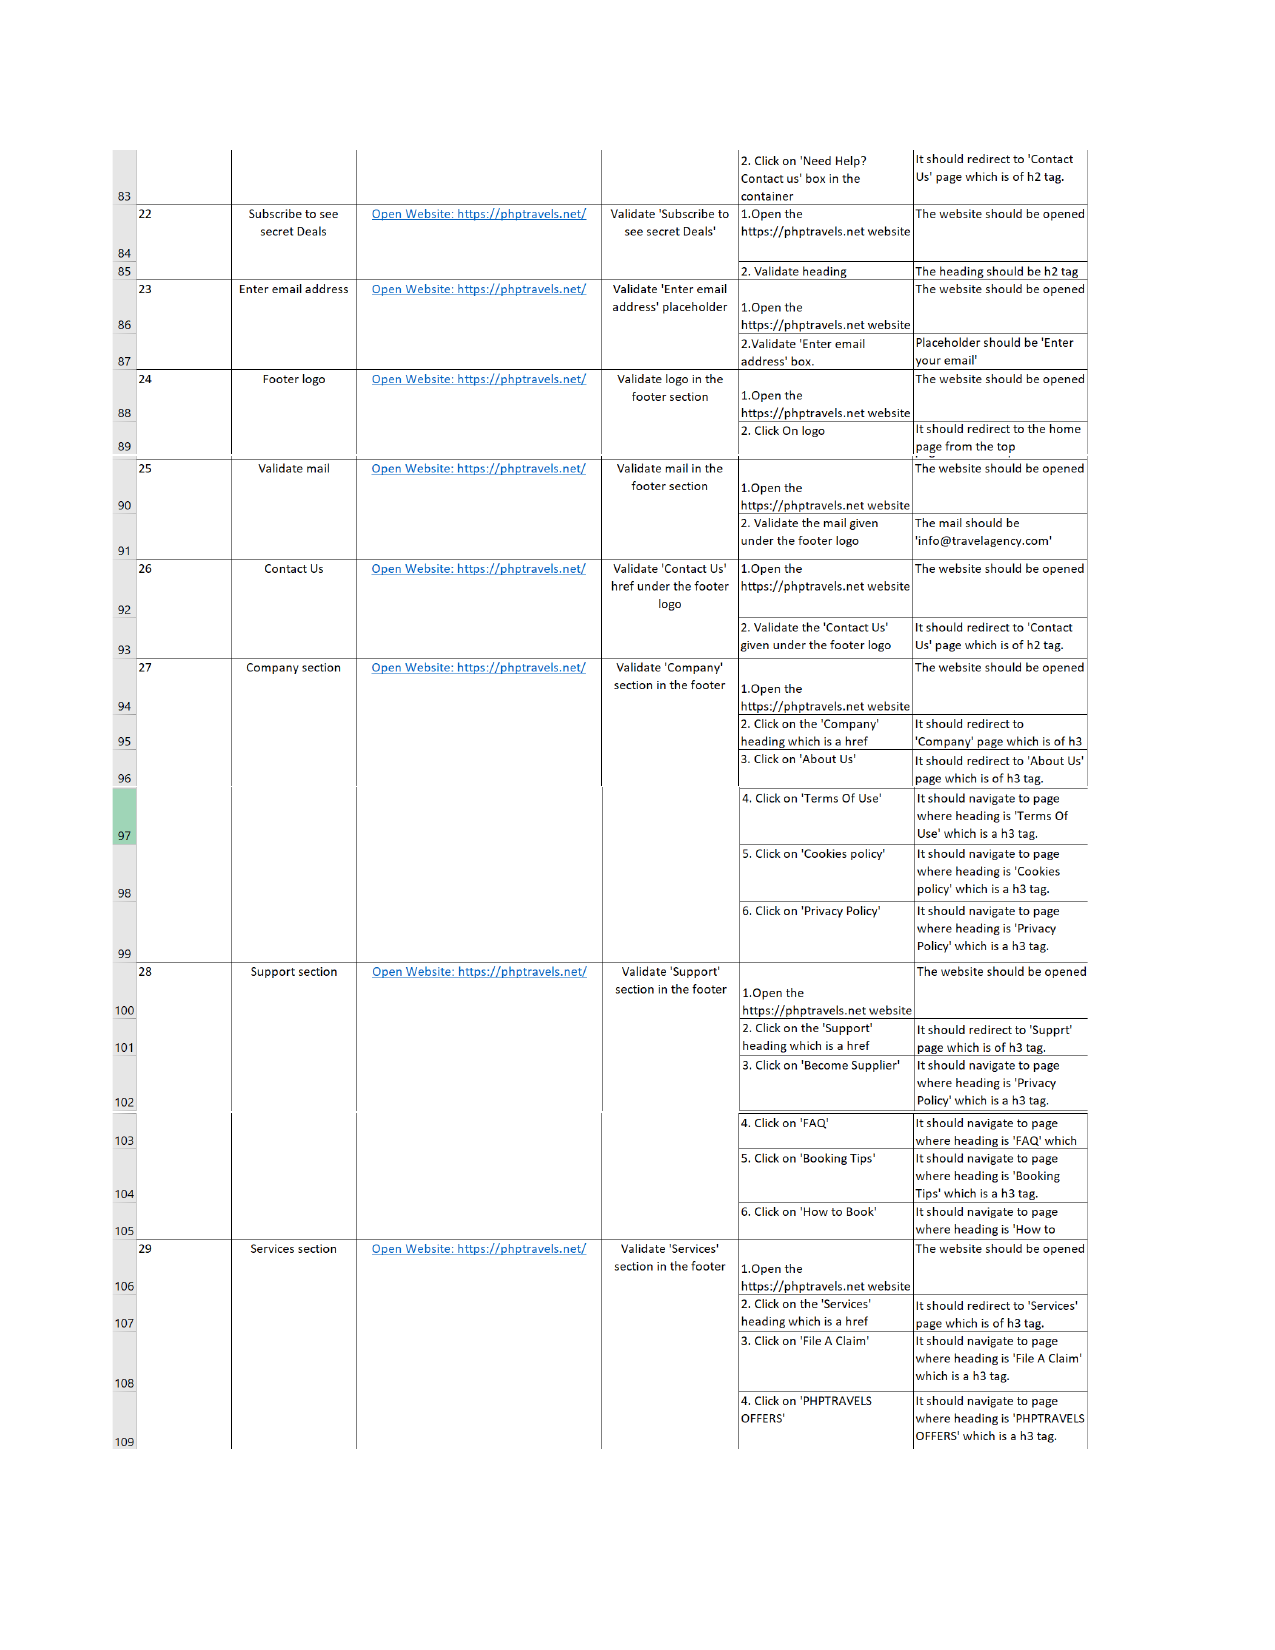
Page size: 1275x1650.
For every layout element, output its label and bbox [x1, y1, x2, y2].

picture [112, 150, 1088, 454]
picture [112, 787, 1088, 1111]
picture [112, 456, 1088, 786]
picture [112, 1113, 1088, 1449]
